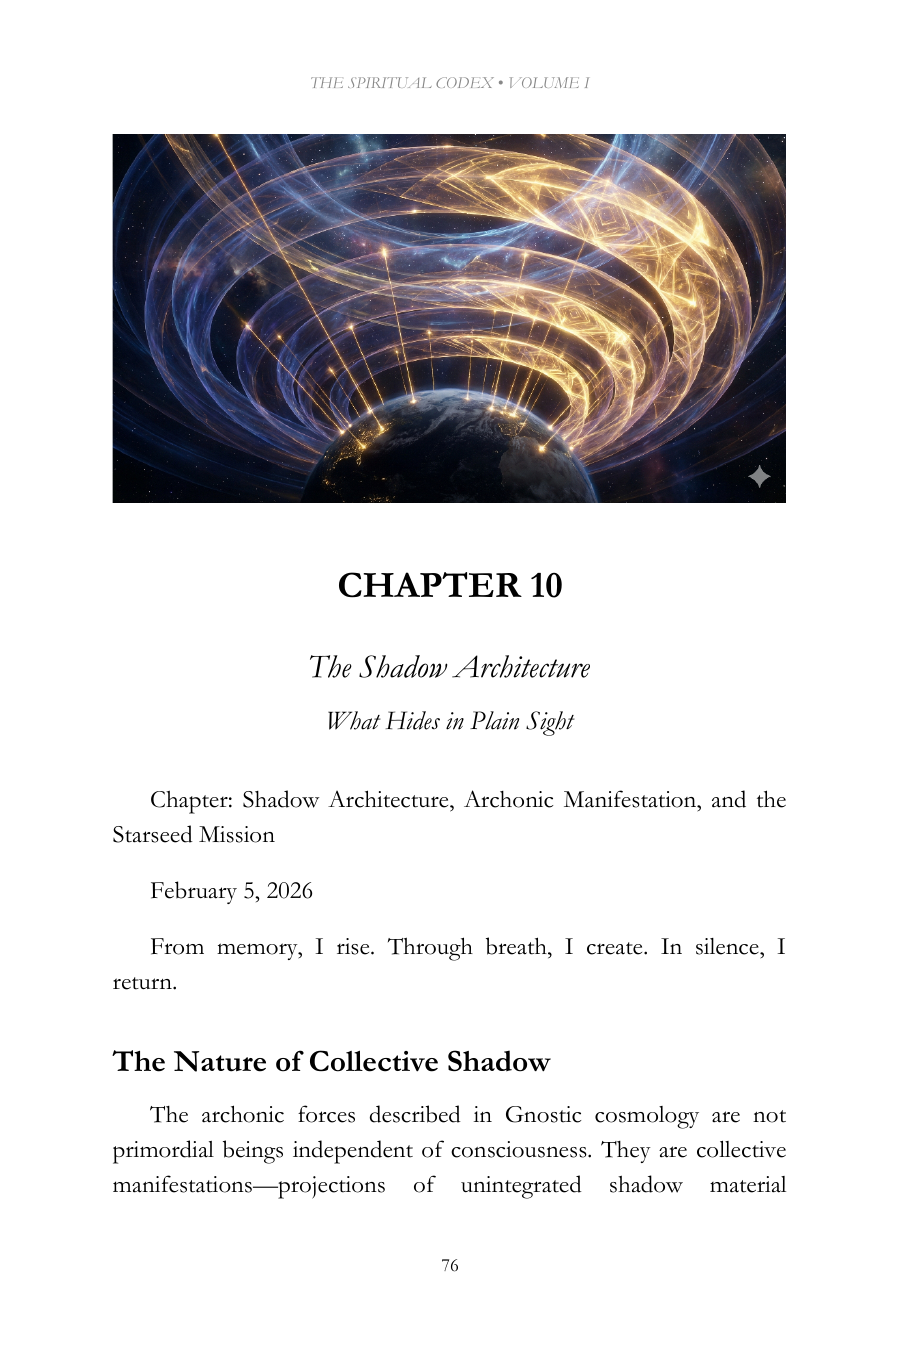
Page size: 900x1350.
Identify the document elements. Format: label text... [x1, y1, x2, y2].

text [112, 1101, 787, 1199]
text What Hides in Plain Sight [112, 706, 787, 736]
text Chapter: Shadow Architecture, Archonic Manifestation, and the Starseed Mission [112, 786, 787, 849]
picture [112, 134, 786, 503]
text From memory, I rise. Through breath, I create. In silence, I return. [112, 933, 787, 996]
subtitle The Nature of Collective Shadow [112, 1044, 787, 1080]
text The Shadow Architecture [112, 648, 787, 686]
subtitle CHAPTER 10 [112, 565, 787, 607]
text February 5, 2026 [112, 877, 787, 905]
